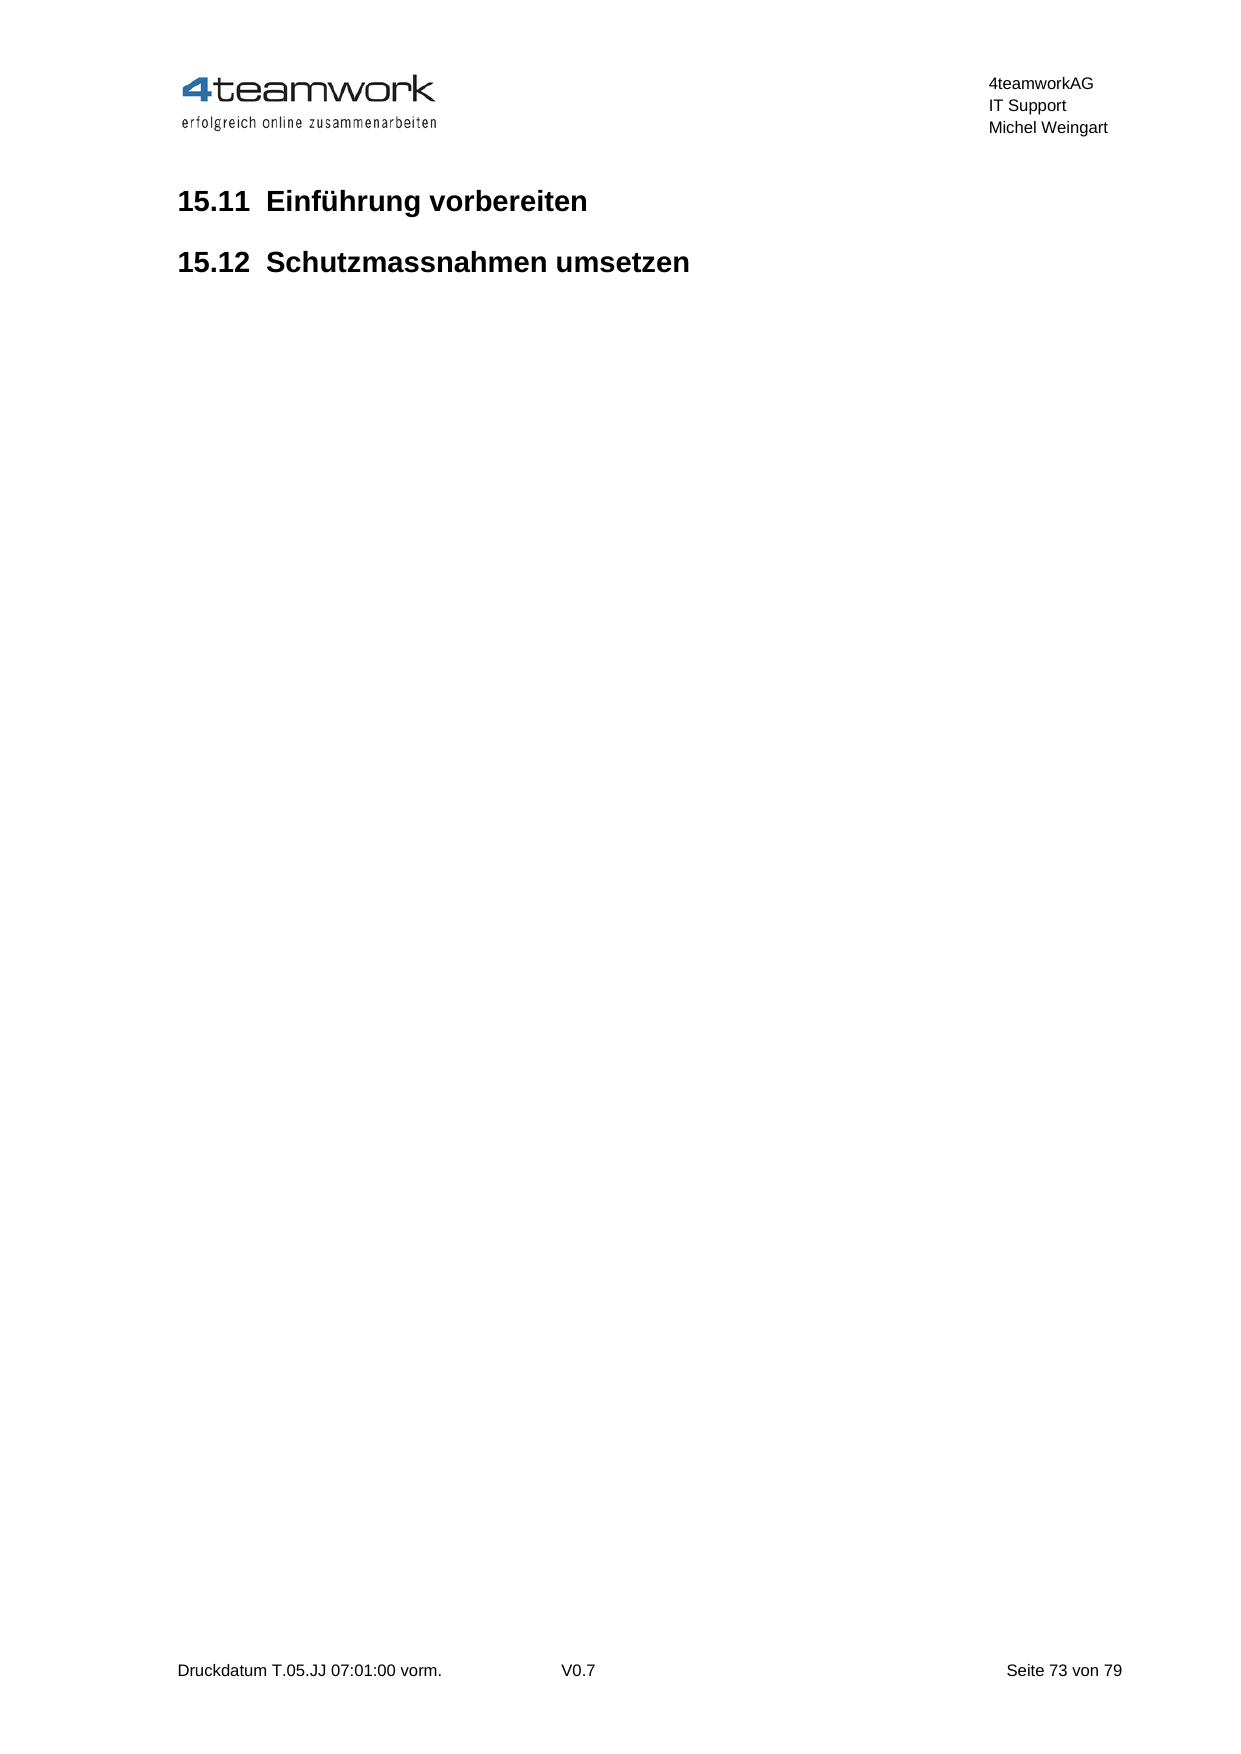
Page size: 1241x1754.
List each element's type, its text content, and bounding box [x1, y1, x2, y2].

subtitle Schutzmassnahmen umsetzen [177, 244, 1122, 278]
picture [177, 69, 440, 134]
subtitle Einführung vorbereiten [177, 184, 1122, 217]
